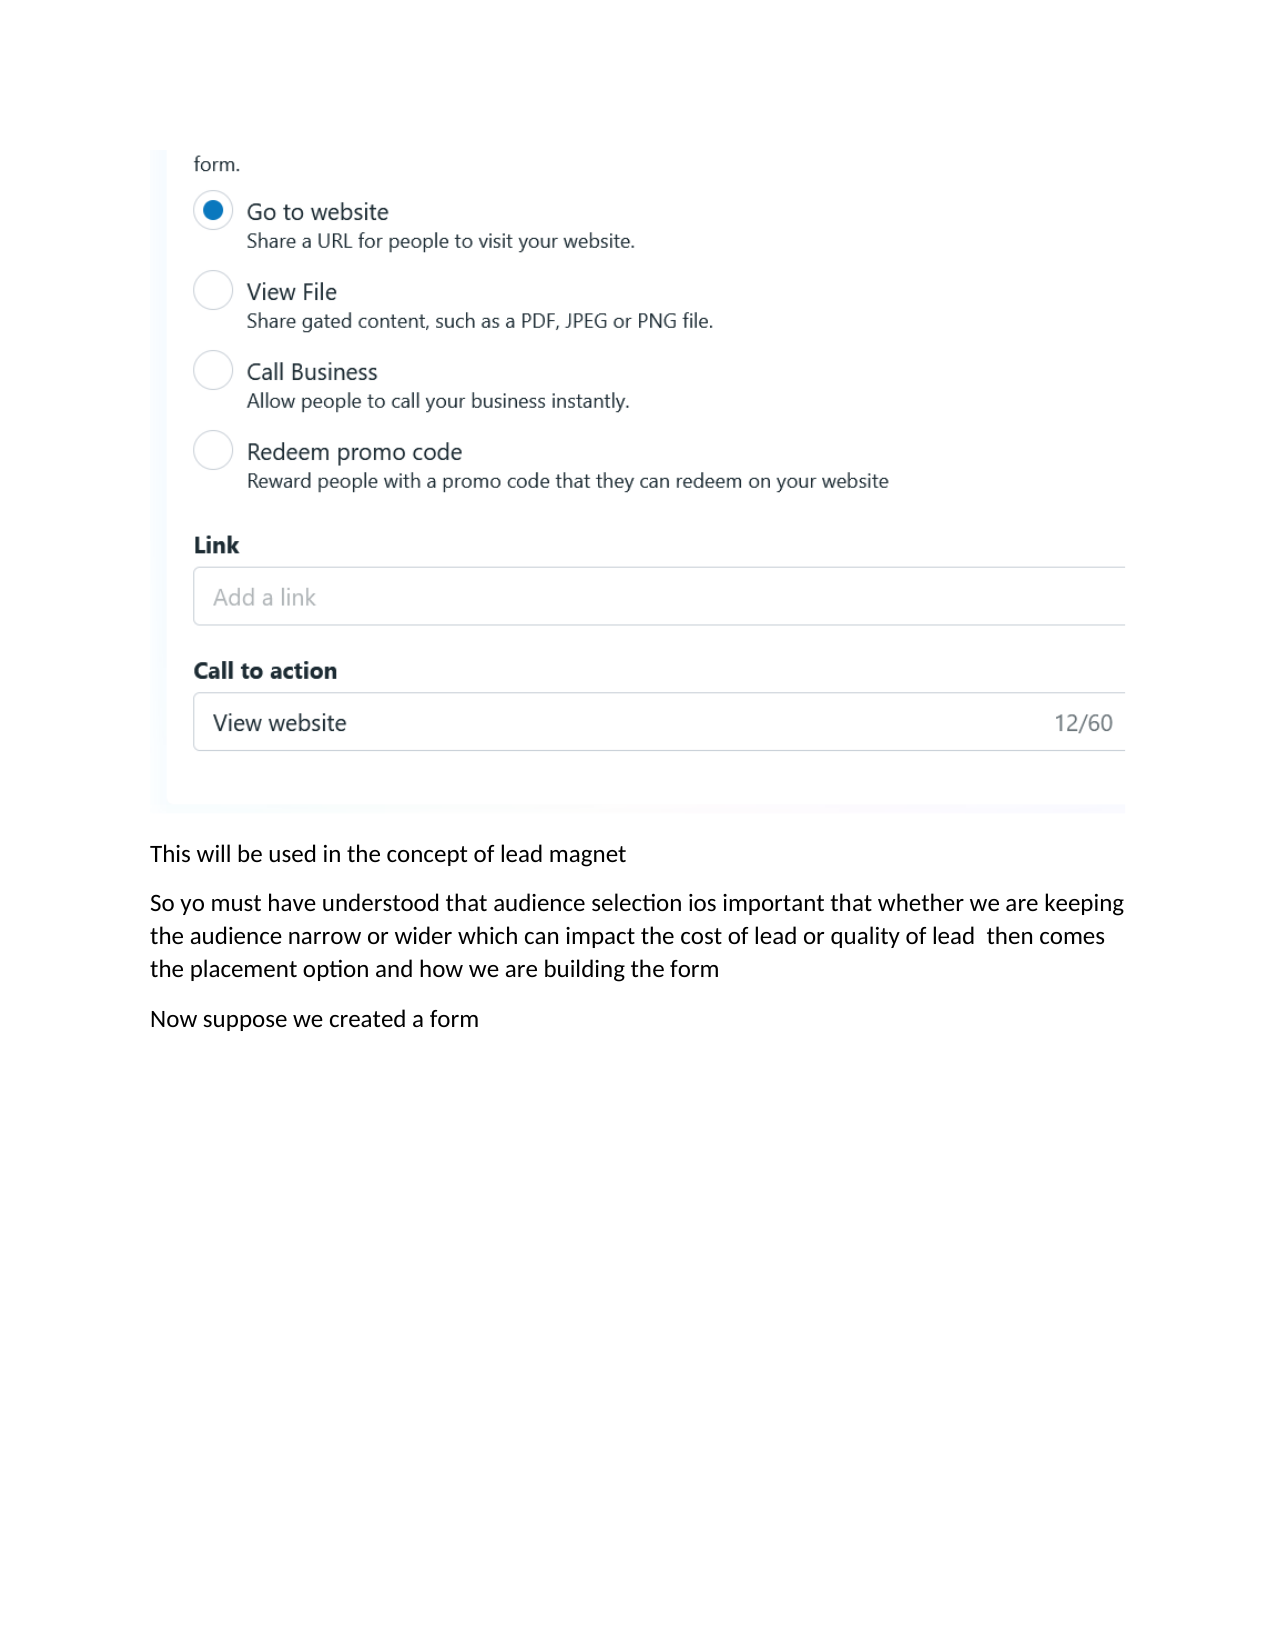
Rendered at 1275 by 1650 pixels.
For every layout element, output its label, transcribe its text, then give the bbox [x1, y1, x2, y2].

text Now suppose we created a form [150, 1003, 1125, 1033]
text This will be used in the concept of lead magnet [150, 838, 1125, 868]
picture [150, 150, 1125, 820]
text So yo must have understood that audience selection ios important that whether we are keeping the audience narrow or wider which can impact the cost of lead or quality of lead then comes the placement option and how we are building the form [150, 888, 1125, 984]
